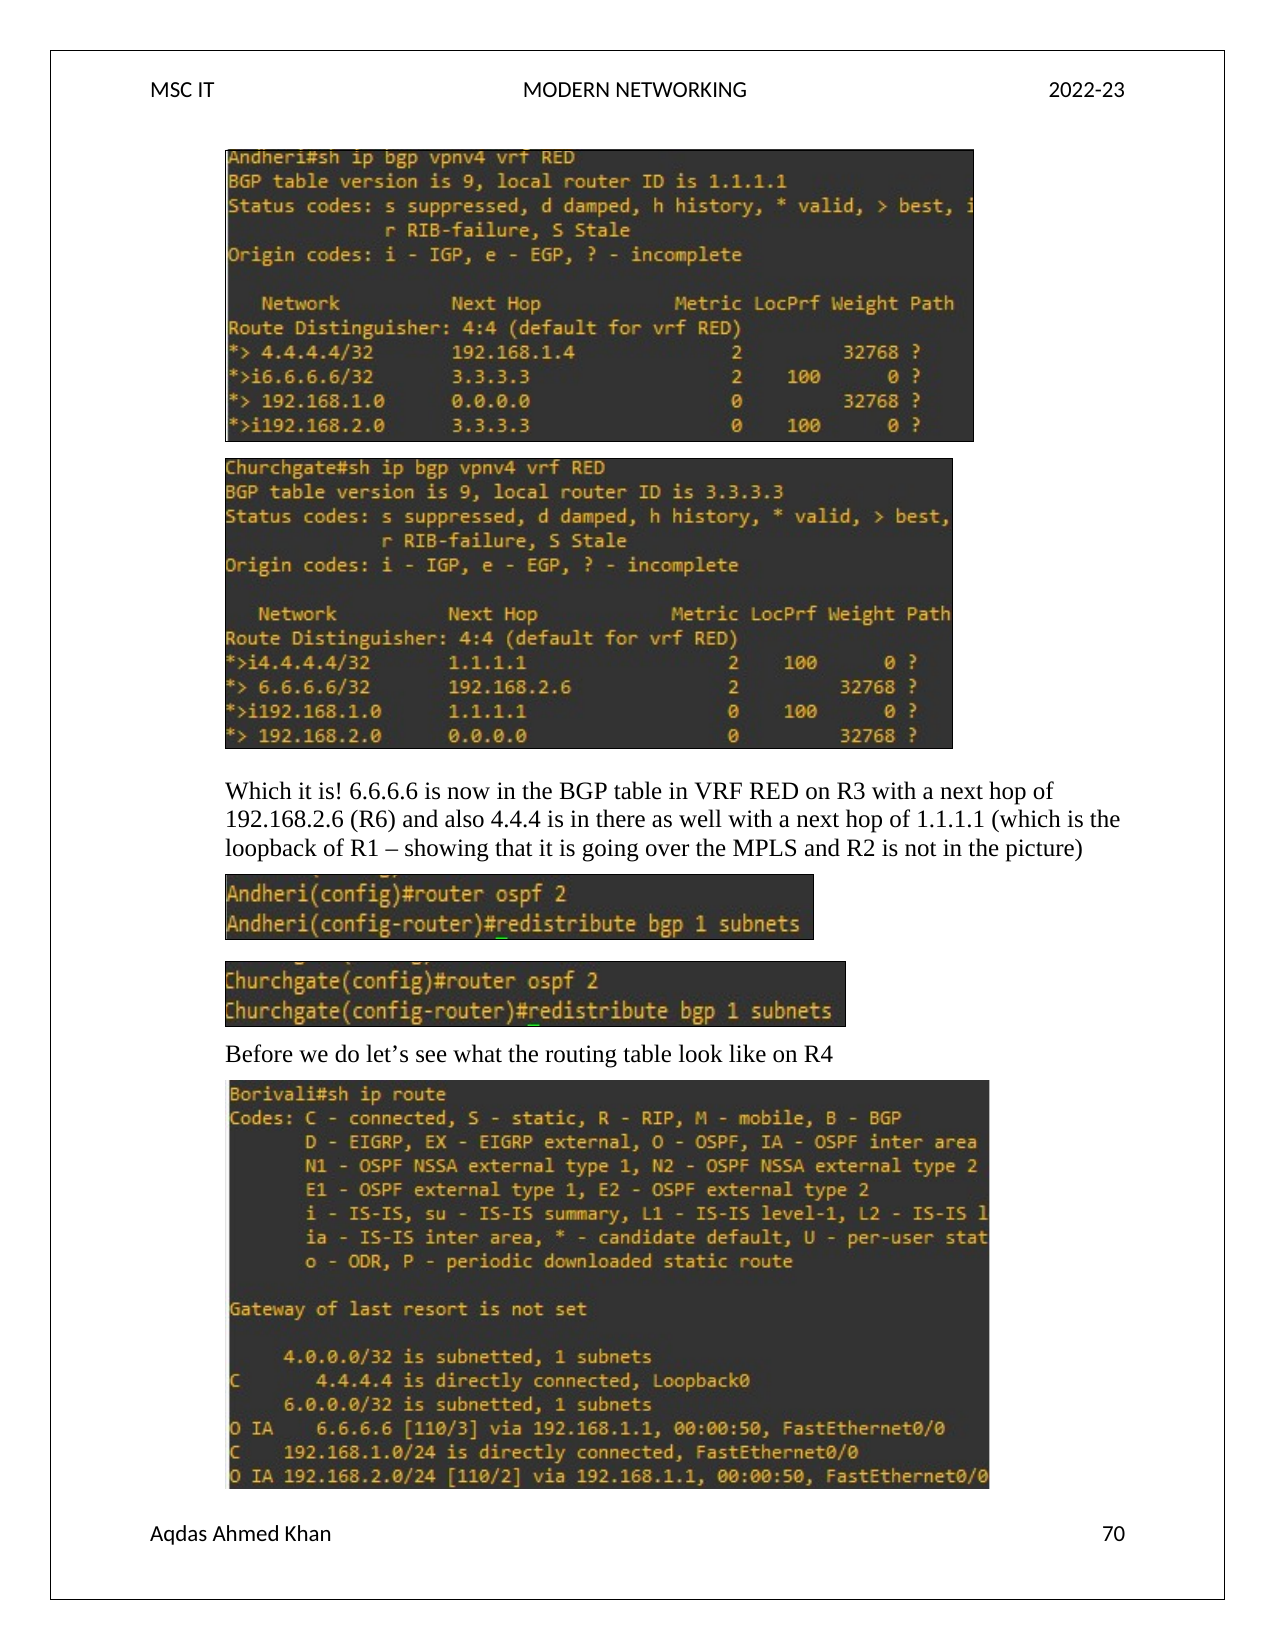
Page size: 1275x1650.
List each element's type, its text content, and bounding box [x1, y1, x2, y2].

picture [226, 459, 952, 748]
picture [226, 962, 845, 1026]
picture [225, 1080, 990, 1489]
picture [226, 151, 973, 441]
text Which it is! 6.6.6.6 is now in the BGP table in VRF RED on R3 with a next hop of 192.168.2.6 (R6) and also 4.4.4 is in there as well with a next hop of 1.1.1.1 (which is the loopback of R1 – showing that it is going over the MPLS and R2 is not in the picture) [225, 776, 1125, 862]
text Before we do let’s see what the routing table look like on R4 [225, 1039, 1125, 1068]
picture [226, 875, 813, 939]
